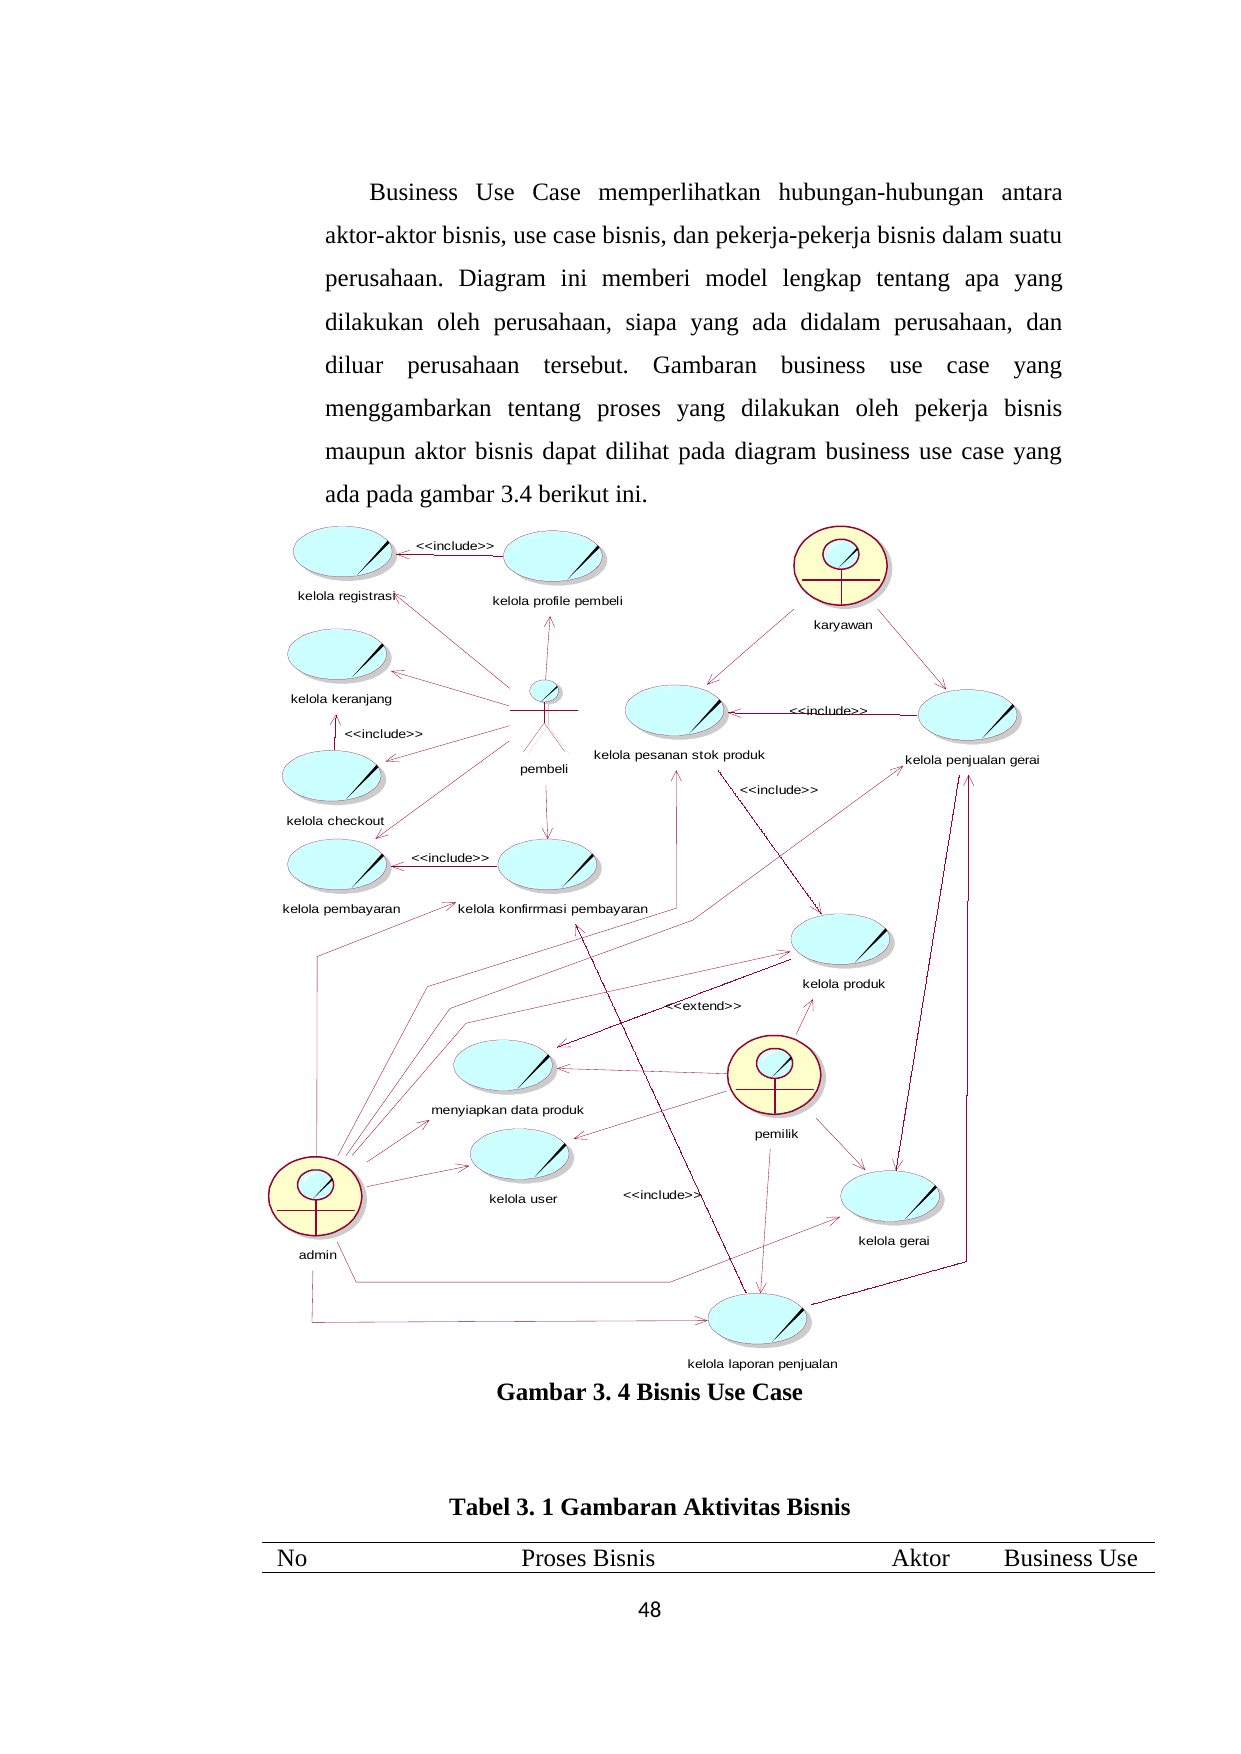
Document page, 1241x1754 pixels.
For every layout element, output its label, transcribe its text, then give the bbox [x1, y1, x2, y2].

table_header Business Use Case [986, 1543, 1155, 1572]
table_header Aktor [855, 1543, 986, 1572]
table_header Proses Bisnis [321, 1543, 855, 1572]
text Tabel 3. 1 Gambaran Aktivitas Bisnis [236, 1492, 1063, 1521]
text Gambar 3. 4 Bisnis Use Case [236, 1377, 1063, 1405]
table_header No [262, 1543, 321, 1572]
list Business Use Case memperlihatkan hubungan-hubungan antara aktor-aktor bisnis, use case bisnis, dan pekerja-pekerja bisnis dalam suatu perusahaan. Diagram ini memberi model lengkap tentang apa yang dilakukan oleh perusahaan, siapa yang ada didalam perusahaan, dan diluar perusahaan tersebut. Gambaran business use case yang menggambarkan tentang proses yang dilakukan oleh pekerja bisnis maupun aktor bisnis dapat dilihat pada diagram business use case yang ada pada gambar 3.4 berikut ini. [325, 177, 1063, 508]
